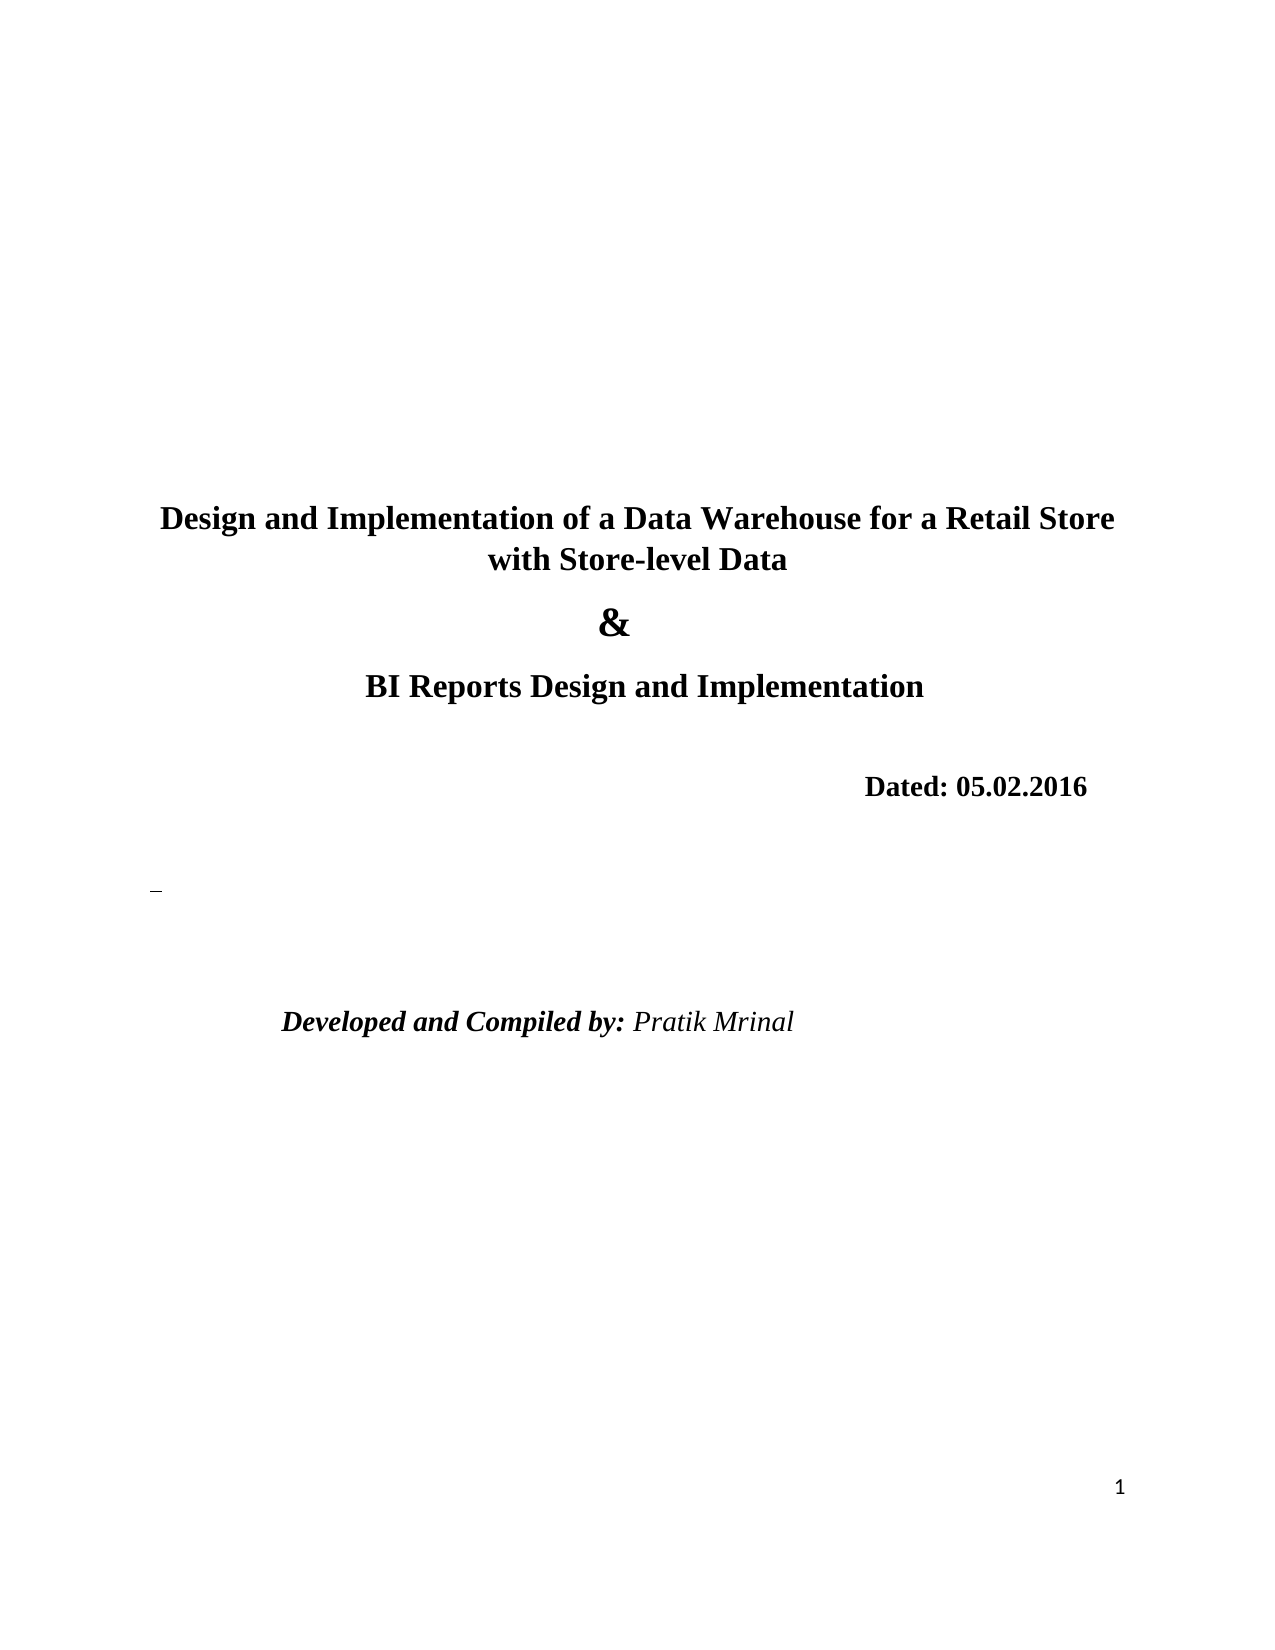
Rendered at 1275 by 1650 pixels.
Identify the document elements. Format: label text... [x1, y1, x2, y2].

text Design and Implementation of a Data Warehouse for a Retail Store with Store-level Data [150, 498, 1125, 578]
text BI Reports Design and Implementation [150, 666, 1125, 704]
text Developed and Compiled by: Pratik Mrinal [150, 1004, 1125, 1037]
text & [150, 597, 1125, 645]
text Dated: 05.02.2016 [150, 769, 1125, 802]
